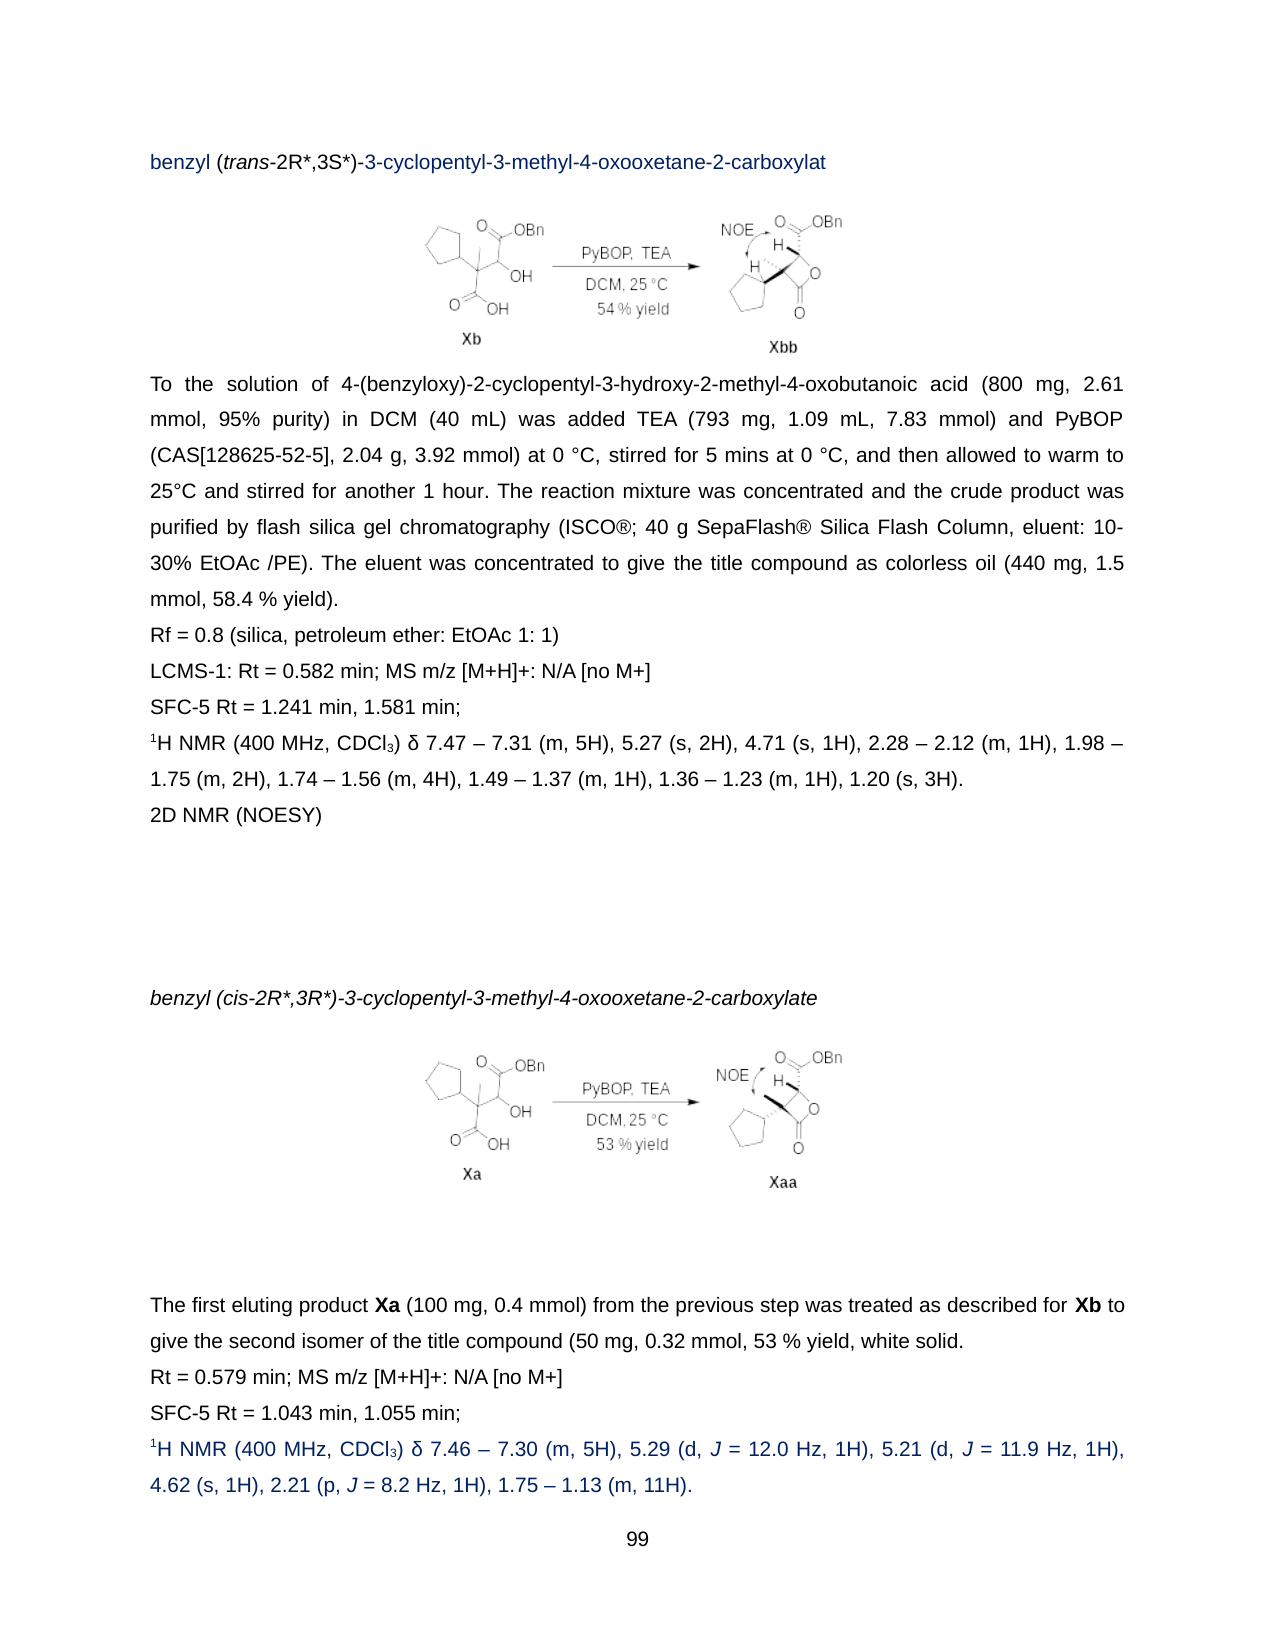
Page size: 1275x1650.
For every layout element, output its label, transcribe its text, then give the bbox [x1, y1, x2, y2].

text benzyl (trans-2R*,3S*)-3-cyclopentyl-3-methyl-4-oxooxetane-2-carboxylat [150, 150, 1125, 174]
text 1H NMR (400 MHz, CDCl3) δ 7.47 – 7.31 (m, 5H), 5.27 (s, 2H), 4.71 (s, 1H), 2.28 – 2.12 (m, 1H), 1.98 – 1.75 (m, 2H), 1.74 – 1.56 (m, 4H), 1.49 – 1.37 (m, 1H), 1.36 – 1.23 (m, 1H), 1.20 (s, 3H). [150, 731, 1125, 791]
text LCMS-1: Rt = 0.582 min; MS m/z [M+H]+: N/A [no M+] [150, 659, 1125, 683]
text The first eluting product Xa (100 mg, 0.4 mmol) from the previous step was treated as described for Xb to give the second isomer of the title compound (50 mg, 0.32 mmol, 53 % yield, white solid. [150, 1293, 1125, 1353]
text SFC-5 Rt = 1.241 min, 1.581 min; [150, 695, 1125, 719]
text 1H NMR (400 MHz, CDCl3) δ 7.46 – 7.30 (m, 5H), 5.29 (d, J = 12.0 Hz, 1H), 5.21 (d, J = 11.9 Hz, 1H), 4.62 (s, 1H), 2.21 (p, J = 8.2 Hz, 1H), 1.75 – 1.13 (m, 11H). [150, 1436, 1125, 1496]
text SFC-5 Rt = 1.043 min, 1.055 min; [150, 1401, 1125, 1424]
text Rt = 0.579 min; MS m/z [M+H]+: N/A [no M+] [150, 1364, 1125, 1388]
text To the solution of 4-(benzyloxy)-2-cyclopentyl-3-hydroxy-2-methyl-4-oxobutanoic acid (800 mg, 2.61 mmol, 95% purity) in DCM (40 mL) was added TEA (793 mg, 1.09 mL, 7.83 mmol) and PyBOP (CAS[128625-52-5], 2.04 g, 3.92 mmol) at 0 °C, stirred for 5 mins at 0 °C, and then allowed to warm to 25°C and stirred for another 1 hour. The reaction mixture was concentrated and the crude product was purified by flash silica gel chromatography (ISCO®; 40 g SepaFlash® Silica Flash Column, eluent: 10-30% EtOAc /PE). The eluent was concentrated to give the title compound as colorless oil (440 mg, 1.5 mmol, 58.4 % yield). [150, 371, 1125, 611]
text 2D NMR (NOESY) [150, 803, 1125, 827]
text Rf = 0.8 (silica, petroleum ether: EtOAc 1: 1) [150, 623, 1125, 647]
text benzyl (cis-2R*,3R*)-3-cyclopentyl-3-methyl-4-oxooxetane-2-carboxylate [150, 985, 1125, 1009]
